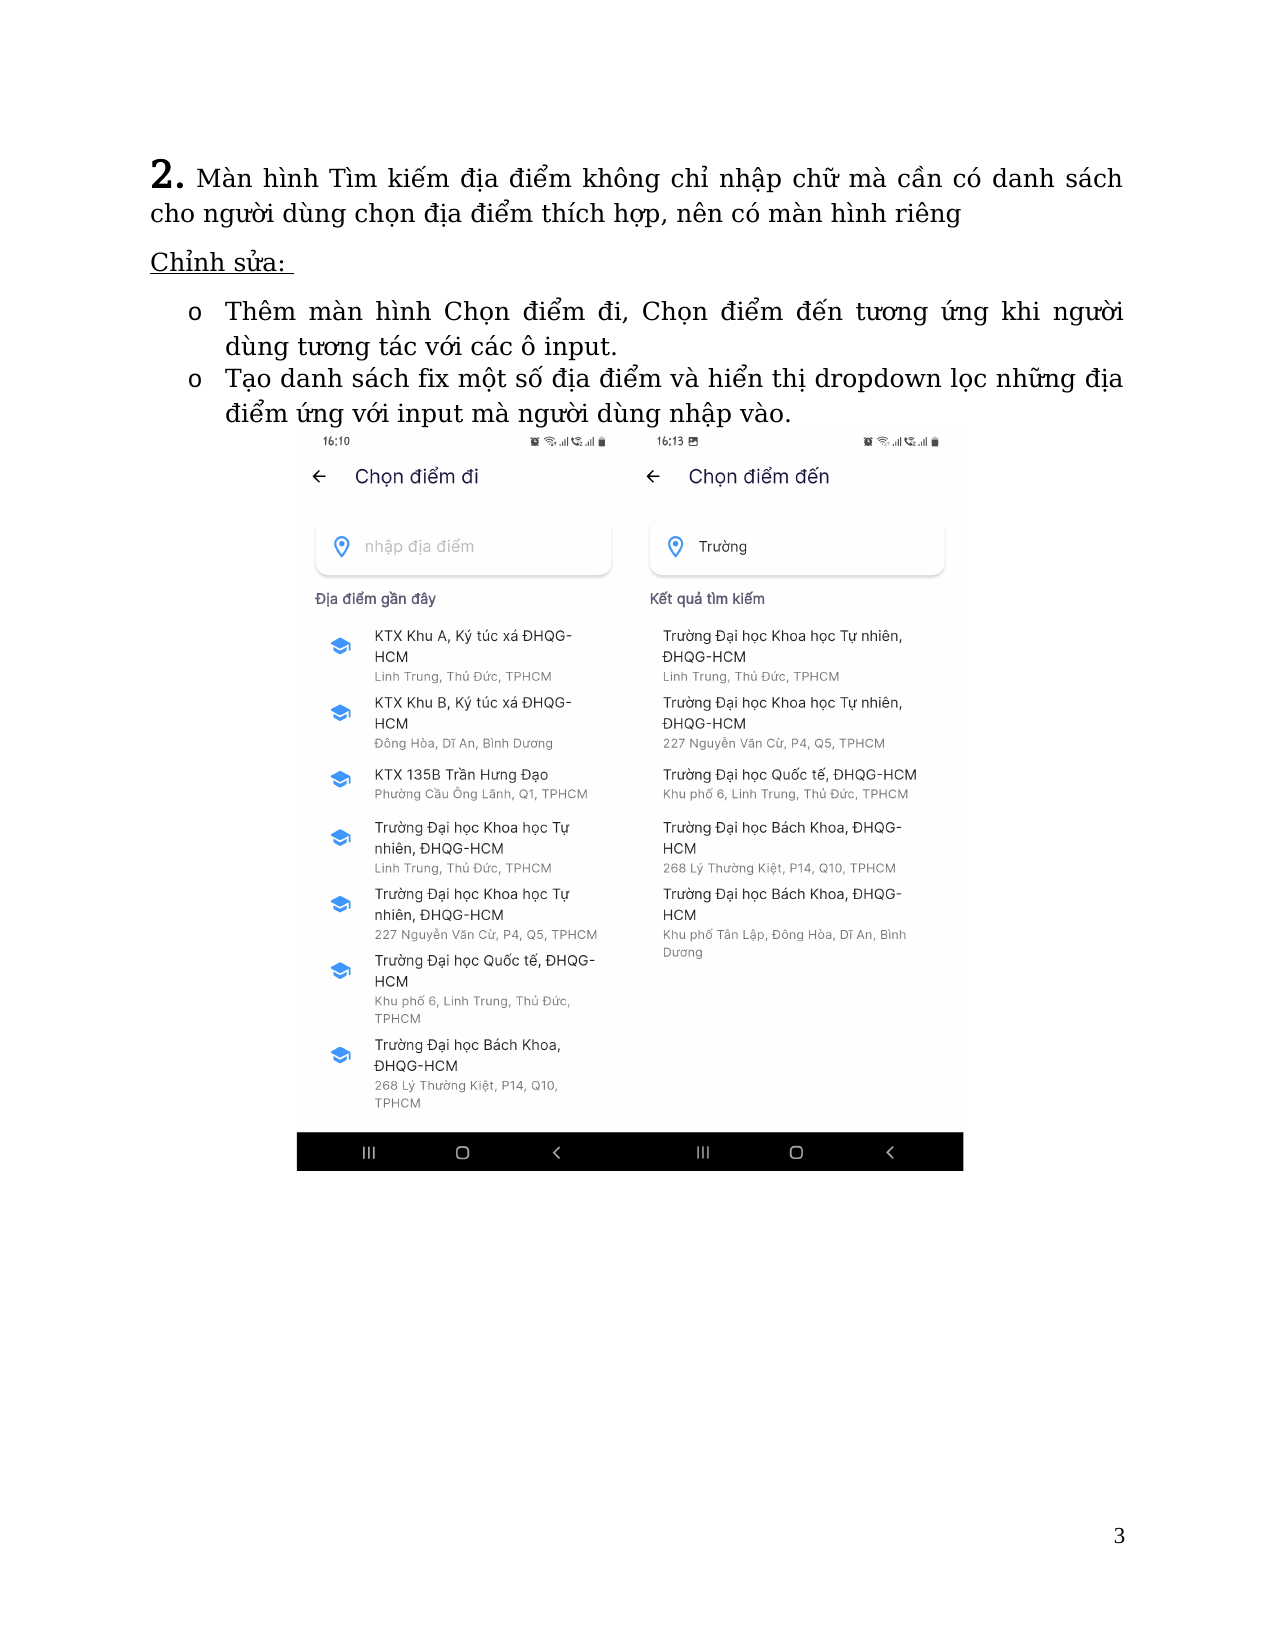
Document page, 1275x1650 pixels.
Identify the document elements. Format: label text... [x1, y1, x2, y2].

list Thêm màn hình Chọn điểm đi, Chọn điểm đến tương ứng khi người dùng tương tác với các ô input. [187, 296, 1125, 360]
text Chỉnh sửa: [150, 246, 1125, 276]
picture [296, 429, 964, 1171]
list Tạo danh sách fix một số địa điểm và hiển thị dropdown lọc những địa điểm ứng với input mà người dùng nhập vào. [187, 363, 1125, 427]
text 2. Màn hình Tìm kiếm địa điểm không chỉ nhập chữ mà cần có danh sách cho người dùng chọn địa điểm thích hợp, nên có màn hình riêng [150, 150, 1125, 227]
